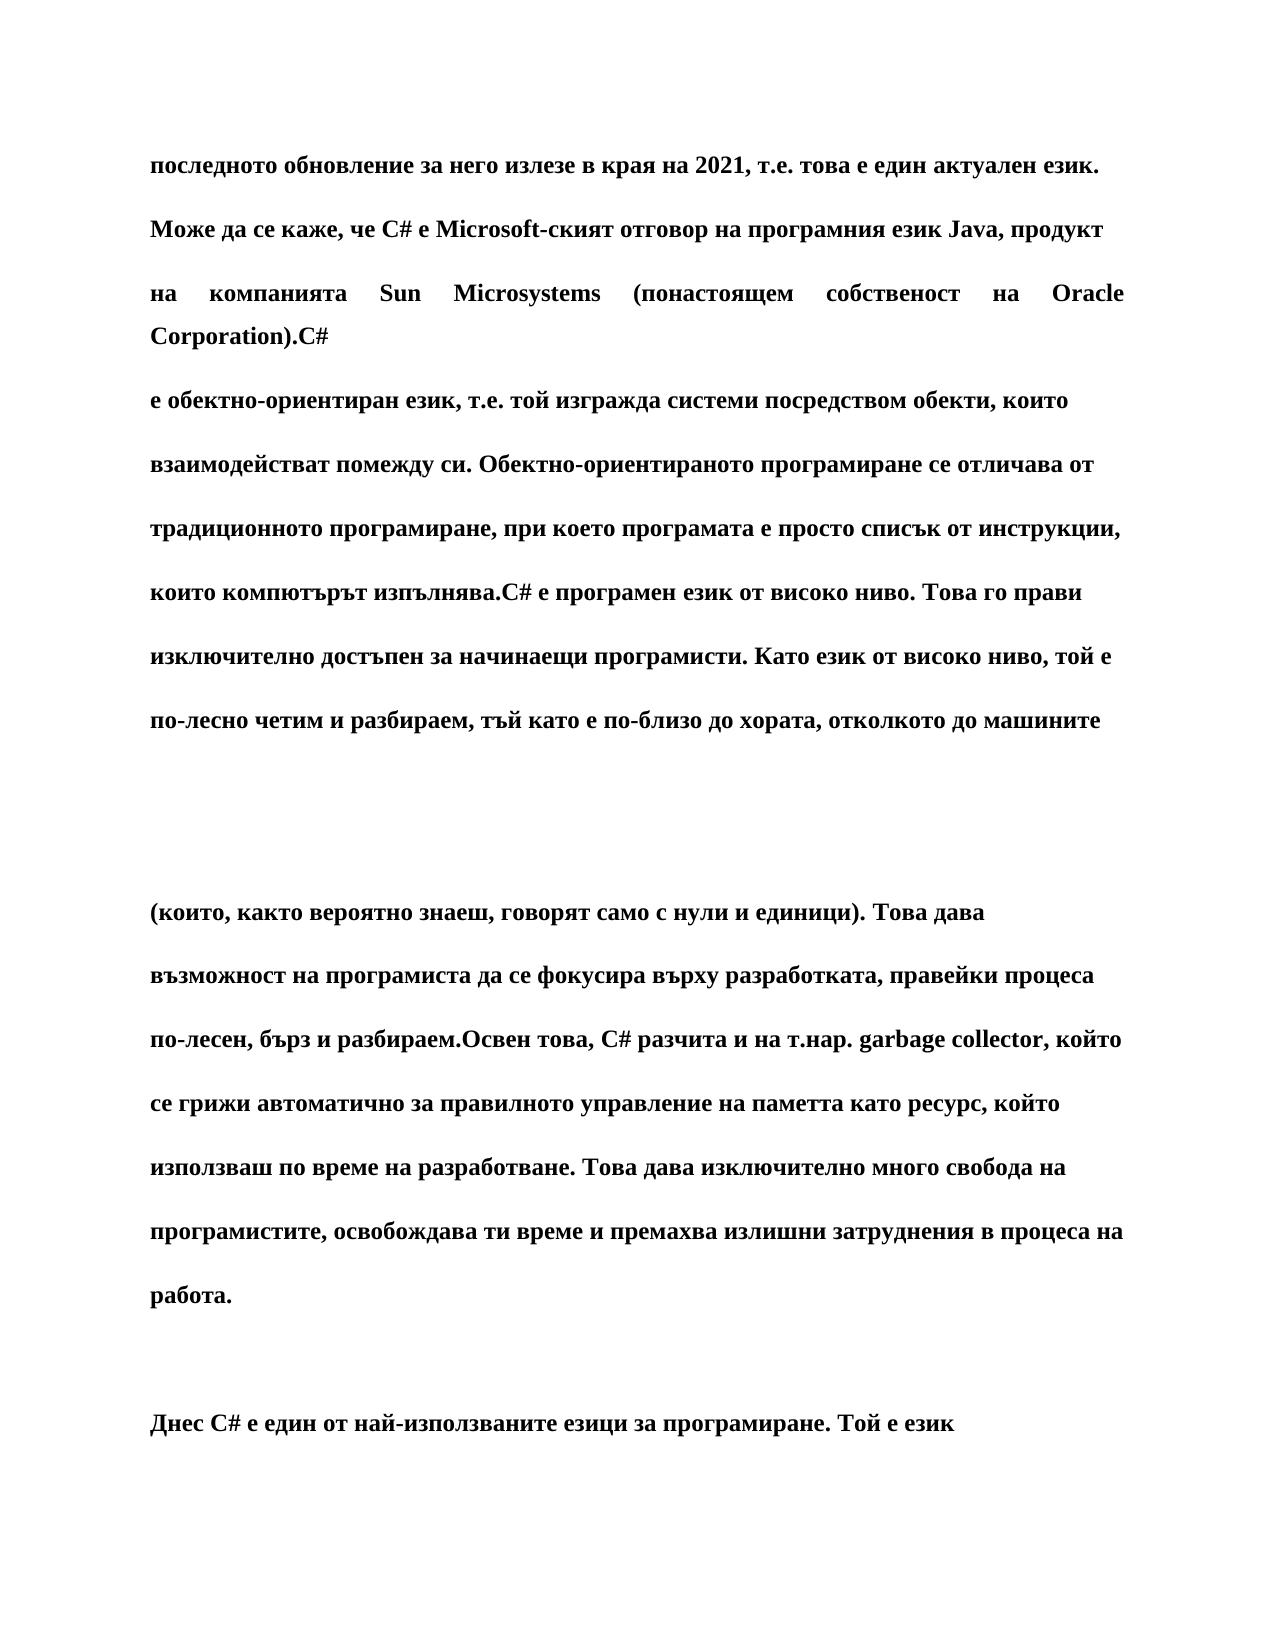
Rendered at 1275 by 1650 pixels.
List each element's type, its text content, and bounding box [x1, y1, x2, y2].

text по-лесен, бърз и разбираем.Освен това, C# разчита и на т.нар. garbage collector, който [150, 1024, 1125, 1053]
text се грижи автоматично за правилното управление на паметта като ресурс, който [150, 1088, 1125, 1117]
text работа. [150, 1280, 1125, 1309]
text програмистите, освобождава ти време и премахва излишни затруднения в процеса на [150, 1216, 1125, 1245]
text Днес С# е един от най-използваните езици за програмиране. Той е език [150, 1408, 1125, 1437]
text последното обновление за него излезе в края на 2021, т.е. това е един актуален език. [150, 150, 1125, 179]
text използваш по време на разработване. Това дава изключително много свобода на [150, 1152, 1125, 1181]
text които компютърът изпълнява.C# е програмен език от високо ниво. Това го прави [150, 577, 1125, 606]
text (които, както вероятно знаеш, говорят само с нули и единици). Това дава [150, 897, 1125, 925]
text по-лесно четим и разбираем, тъй като е по-близо до хората, отколкото до машините [150, 705, 1125, 733]
text традиционното програмиране, при което програмата е просто списък от инструкции, [150, 513, 1125, 542]
text изключително достъпен за начинаещи програмисти. Като език от високо ниво, той е [150, 641, 1125, 669]
text е обектно-ориентиран език, т.е. той изгражда системи посредством обекти, които [150, 385, 1125, 414]
text възможност на програмиста да се фокусира върху разработката, правейки процеса [150, 961, 1125, 989]
text на компанията Sun Microsystems (понастоящем собственост на Oracle Corporation).C# [150, 278, 1125, 350]
text взаимодействат помежду си. Обектно-ориентираното програмиране се отличава от [150, 449, 1125, 478]
text Може да се каже, че C# e Microsoft-ският отговор на програмния език Java, продукт [150, 214, 1125, 243]
